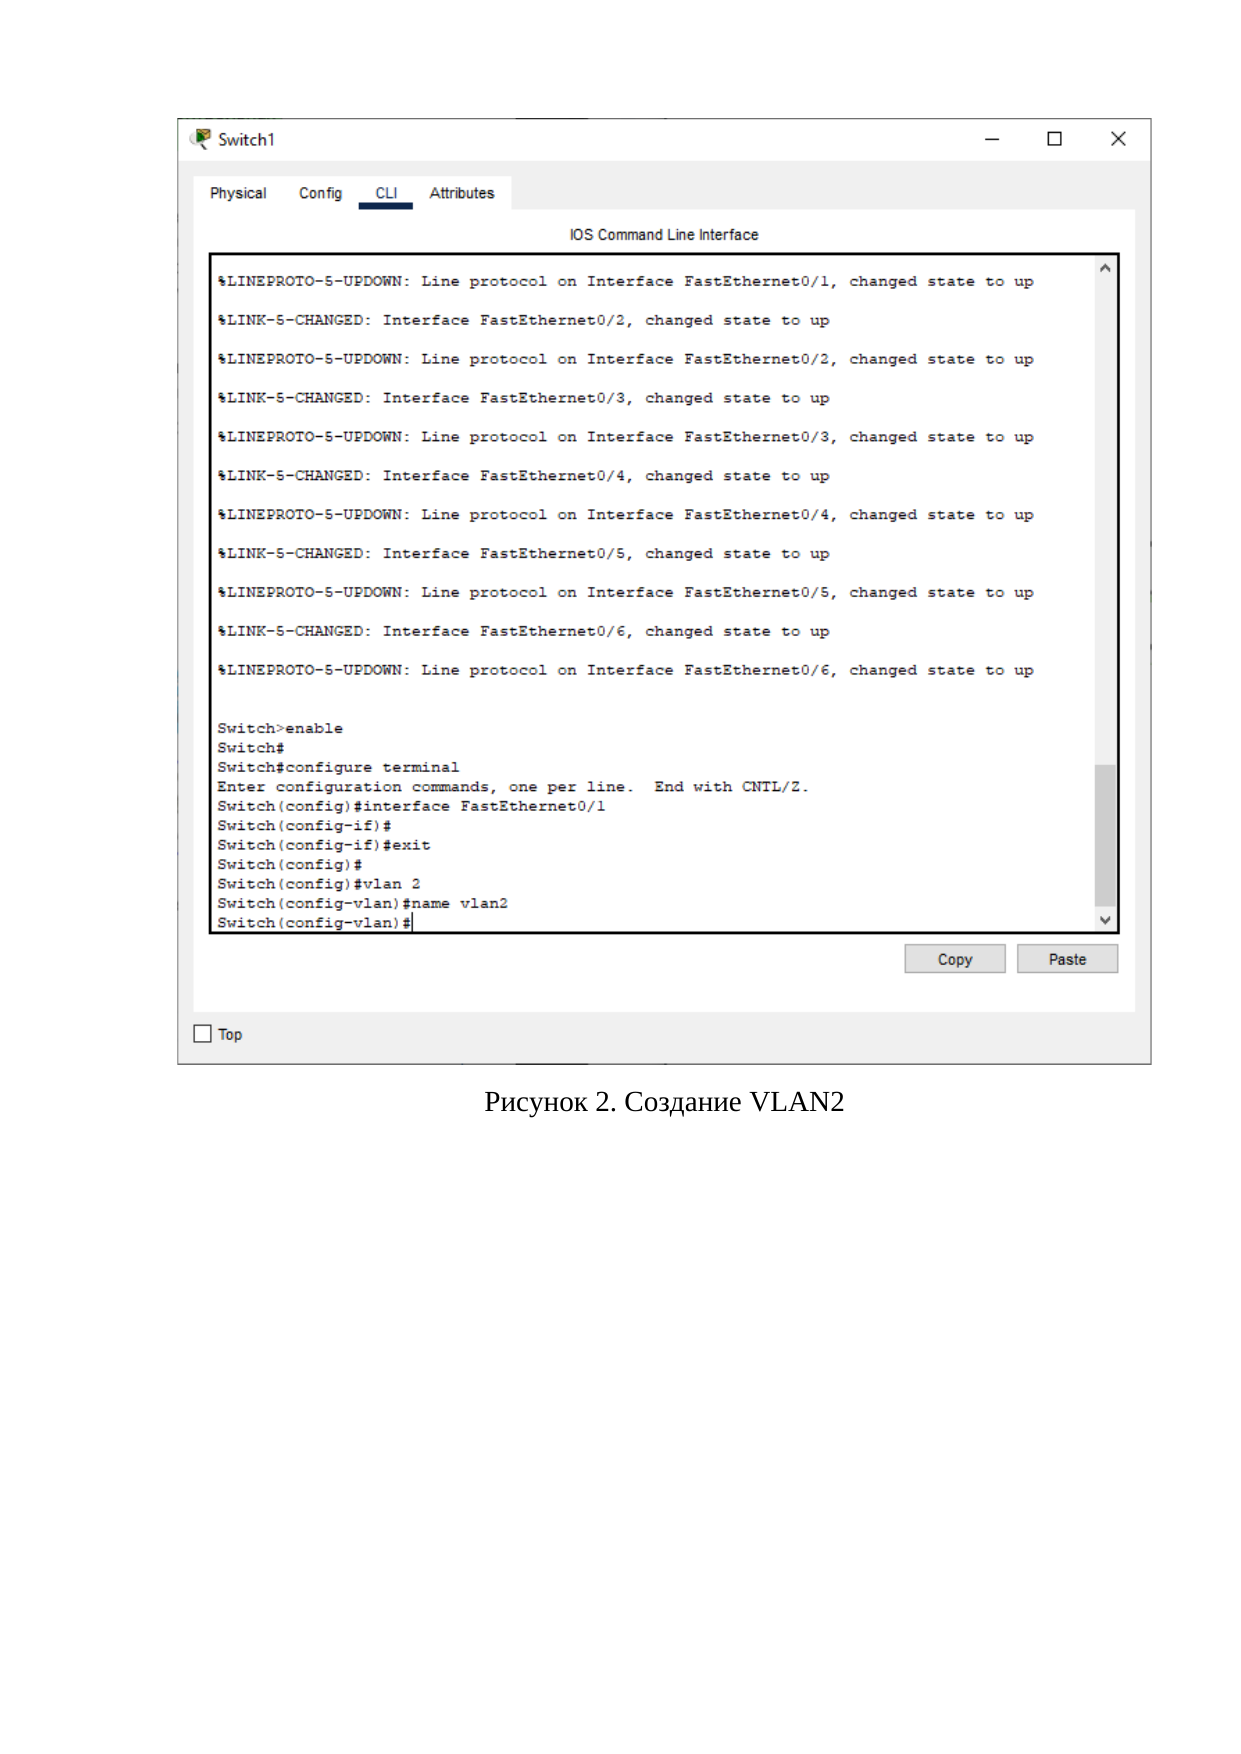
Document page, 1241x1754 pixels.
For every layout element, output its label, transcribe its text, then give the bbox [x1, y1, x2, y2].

picture [177, 118, 1152, 1065]
text Рисунок 2. Создание VLAN2 [177, 1084, 1152, 1117]
